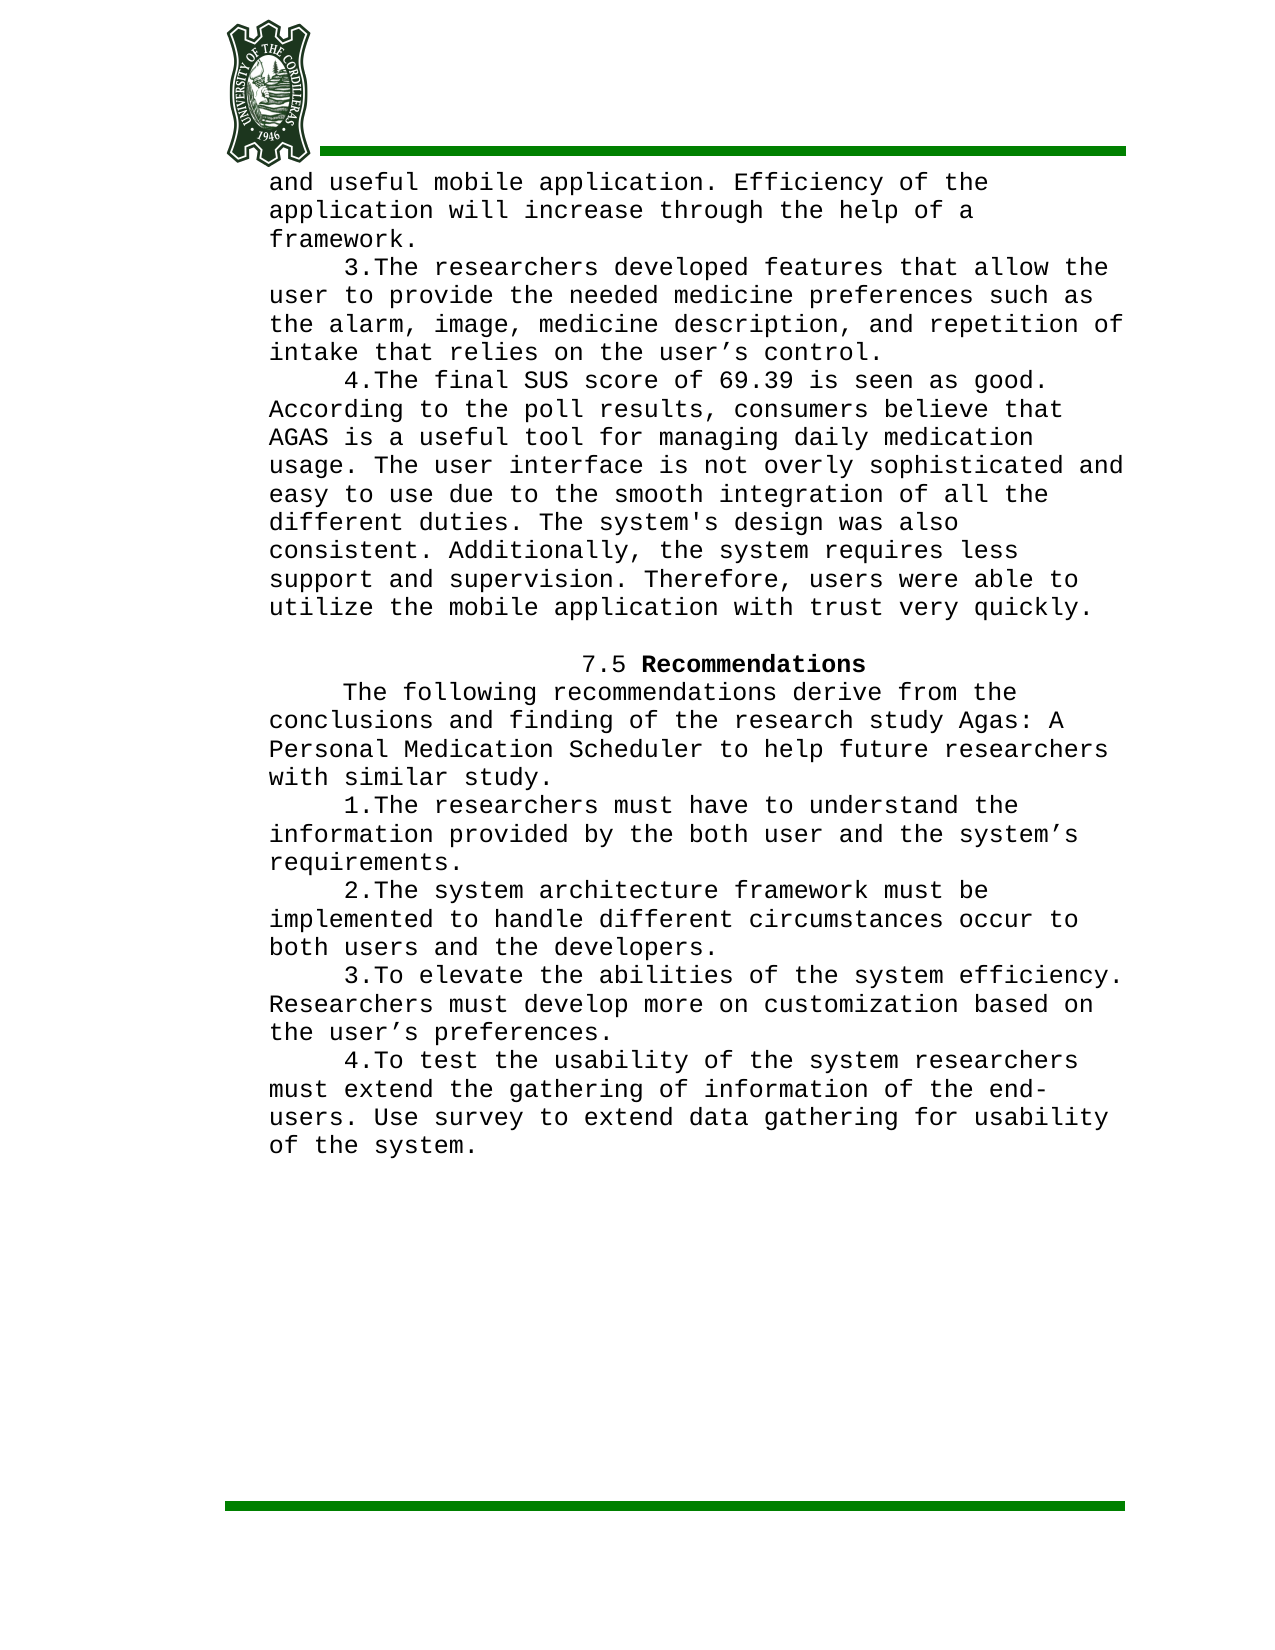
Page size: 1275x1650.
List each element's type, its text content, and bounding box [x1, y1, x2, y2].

text 4.The final SUS score of 69.39 is seen as good. According to the poll results, consumers believe that AGAS is a useful tool for managing daily medication usage. The user interface is not overly sophisticated and easy to use due to the smooth integration of all the different duties. The system's design was also consistent. Additionally, the system requires less support and supervision. Therefore, users were able to utilize the mobile application with trust very quickly. [269, 368, 1125, 623]
picture [225, 19, 312, 170]
text 1.The researchers must have to understand the information provided by the both user and the system’s requirements. [269, 793, 1125, 878]
text 7.5 Recommendations [337, 651, 1125, 679]
text 3.To elevate the abilities of the system efficiency. Researchers must develop more on customization based on the user’s preferences. [269, 963, 1125, 1048]
text 2.The system architecture framework must be implemented to handle different circumstances occur to both users and the developers. [269, 878, 1125, 963]
text 4.To test the usability of the system researchers must extend the gathering of information of the end-users. Use survey to extend data gathering for usability of the system. [269, 1048, 1125, 1161]
text 3.The researchers developed features that allow the user to provide the needed medicine preferences such as the alarm, image, medicine description, and repetition of intake that relies on the user’s control. [269, 254, 1125, 368]
text The following recommendations derive from the conclusions and finding of the research study Agas: A Personal Medication Scheduler to help future researchers with similar study. [269, 679, 1125, 793]
